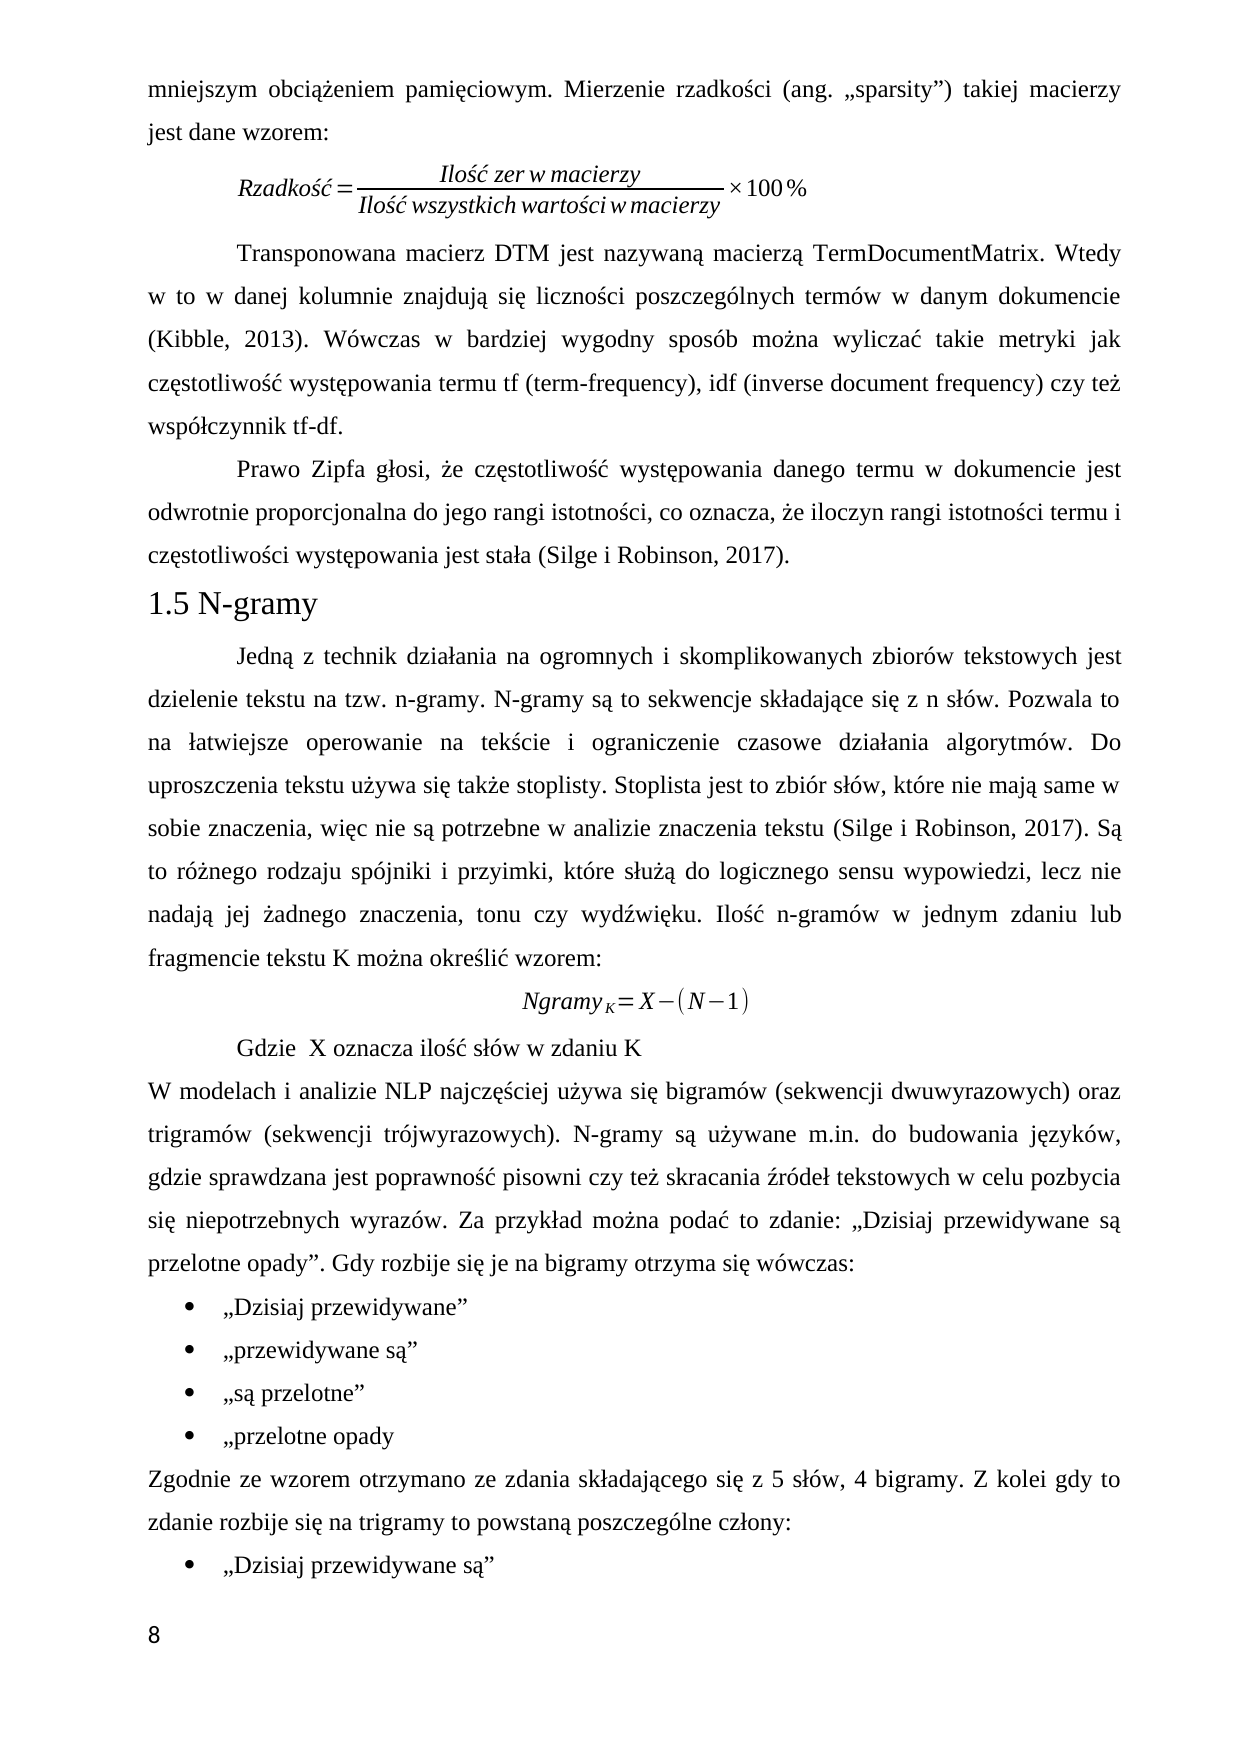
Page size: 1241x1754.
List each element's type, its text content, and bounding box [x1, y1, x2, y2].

text Zgodnie ze wzorem otrzymano ze zdania składającego się z 5 słów, 4 bigramy. Z kolei gdy to zdanie rozbije się na trigramy to powstaną poszczególne człony: [148, 1464, 1122, 1536]
list „przewidywane są” [185, 1335, 1122, 1363]
text W modelach i analizie NLP najczęściej używa się bigramów (sekwencji dwuwyrazowych) oraz trigramów (sekwencji trójwyrazowych). N-gramy są używane m.in. do budowania języków, gdzie sprawdzana jest poprawność pisowni czy też skracania źródeł tekstowych w celu pozbycia się niepotrzebnych wyrazów. Za przykład można podać to zdanie: „Dzisiaj przewidywane są przelotne opady”. Gdy rozbije się je na bigramy otrzyma się wówczas: [148, 1076, 1122, 1277]
list „przelotne opady [185, 1421, 1122, 1450]
list „są przelotne” [185, 1378, 1122, 1407]
text 1.5 N-gramy [148, 583, 1122, 622]
list „Dzisiaj przewidywane są” [185, 1550, 1122, 1579]
text Prawo Zipfa głosi, że częstotliwość występowania danego termu w dokumencie jest odwrotnie proporcjonalna do jego rangi istotności, co oznacza, że iloczyn rangi istotności termu i częstotliwości występowania jest stała. [148, 454, 1122, 569]
list „Dzisiaj przewidywane” [185, 1292, 1122, 1320]
text Gdzie X oznacza ilość słów w zdaniu K [148, 1033, 1122, 1062]
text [148, 74, 1122, 146]
text Jedną z technik działania na ogromnych i skomplikowanych zbiorów tekstowych jest dzielenie tekstu na tzw. n-gramy. N-gramy są to sekwencje składające się z n słów. Pozwala to na łatwiejsze operowanie na tekście i ograniczenie czasowe działania algorytmów. Do uproszczenia tekstu używa się także stoplisty. Stoplista jest to zbiór słów, które nie mają same w sobie znaczenia, więc nie są potrzebne w analizie znaczenia tekstu. Są to różnego rodzaju spójniki i przyimki, które służą do logicznego sensu wypowiedzi, lecz nie nadają jej żadnego znaczenia, tonu czy wydźwięku. Ilość n-gramów w jednym zdaniu lub fragmencie tekstu K można określić wzorem: [148, 641, 1122, 971]
text Transponowana macierz DTM jest nazywaną macierzą TermDocumentMatrix. Wtedy w to w danej kolumnie znajdują się liczności poszczególnych termów w danym dokumencie. Wówczas w bardziej wygodny sposób można wyliczać takie metryki jak częstotliwość występowania termu tf (term-frequency), idf (inverse document frequency) czy też współczynnik tf-df. [148, 238, 1122, 439]
